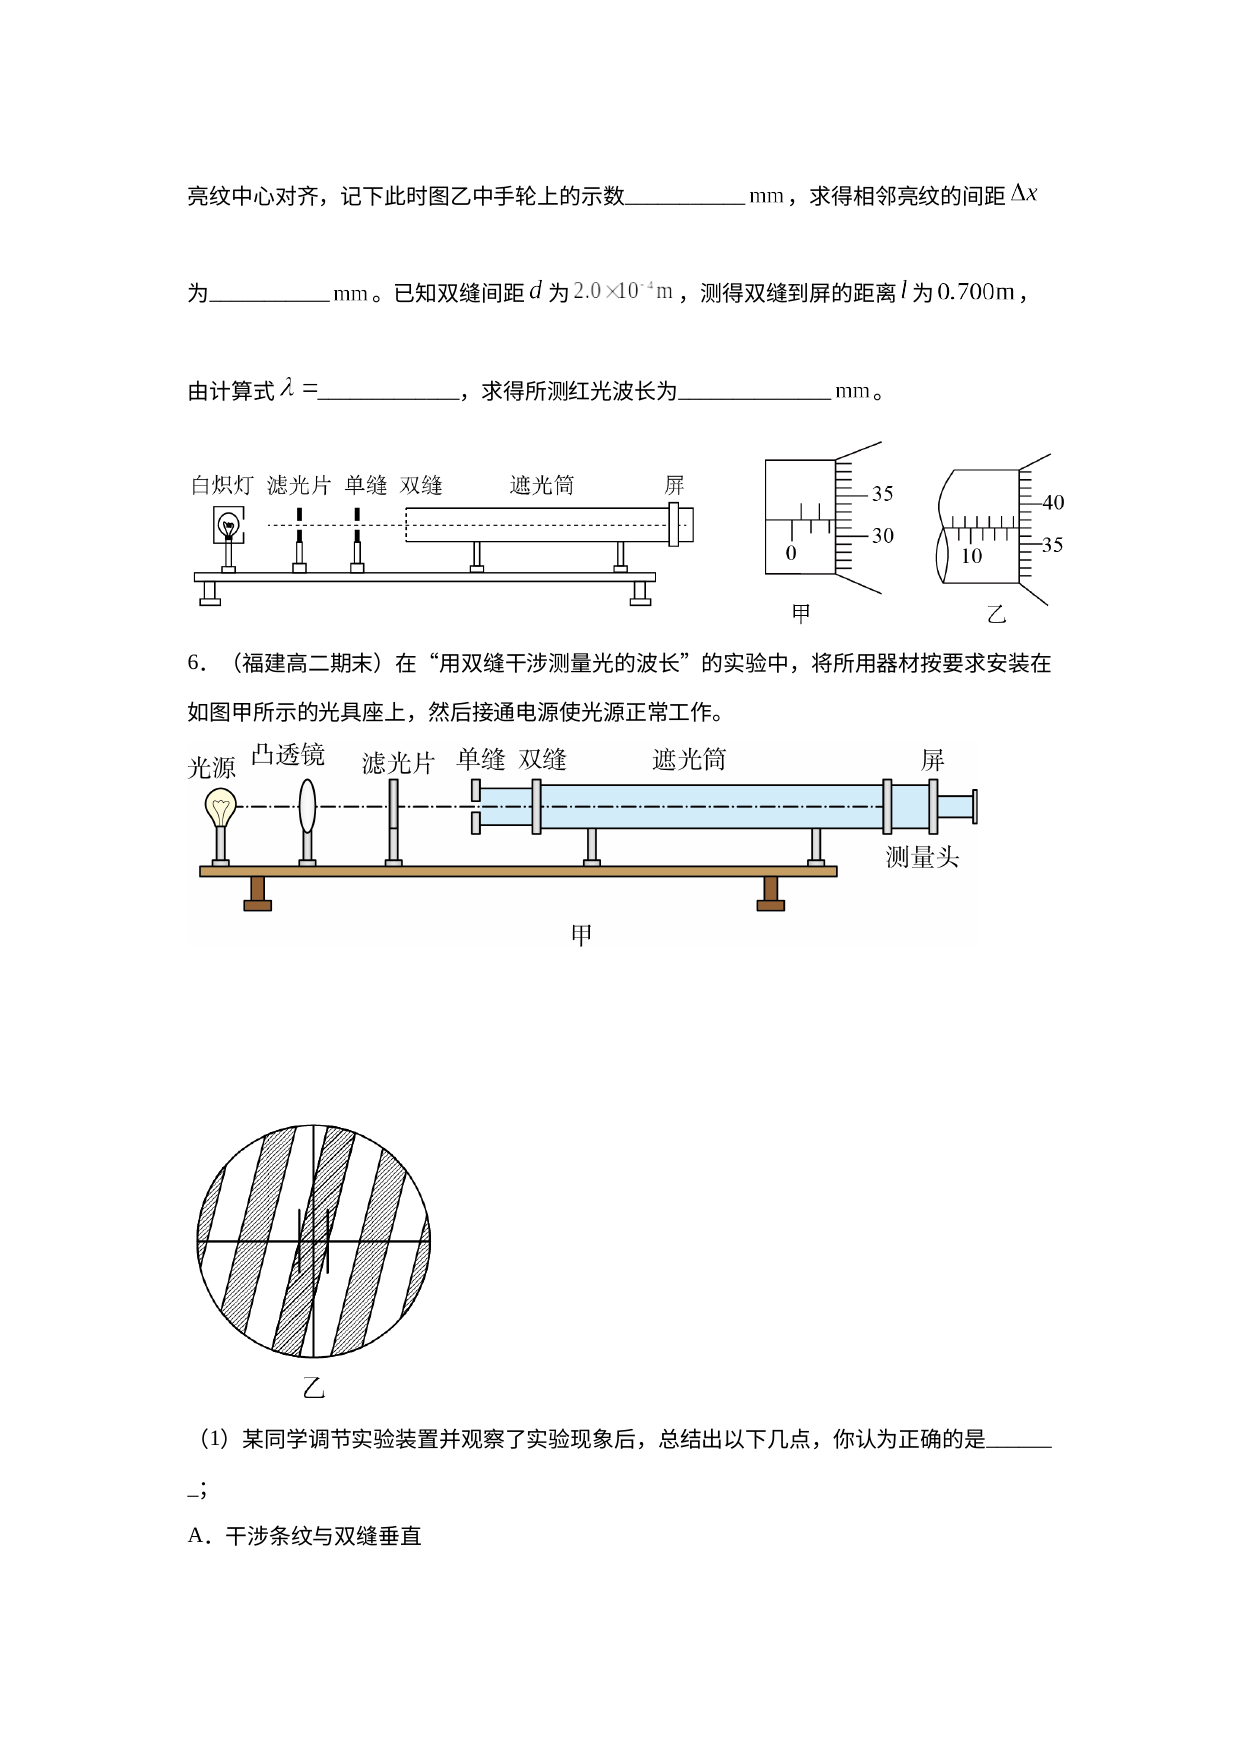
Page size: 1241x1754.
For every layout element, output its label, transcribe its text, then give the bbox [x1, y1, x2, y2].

text A．干涉条纹与双缝垂直 [187, 1518, 1053, 1551]
text （1）某同学调节实验装置并观察了实验现象后，总结出以下几点，你认为正确的是_______； [187, 1421, 1053, 1503]
picture [187, 742, 978, 947]
picture [187, 1116, 441, 1403]
text 6．（福建高二期末）在“用双缝干涉测量光的波长”的实验中，将所用器材按要求安装在如图甲所示的光具座上，然后接通电源使光源正常工作。 [187, 645, 1053, 727]
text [187, 162, 1053, 422]
picture [187, 437, 1071, 629]
